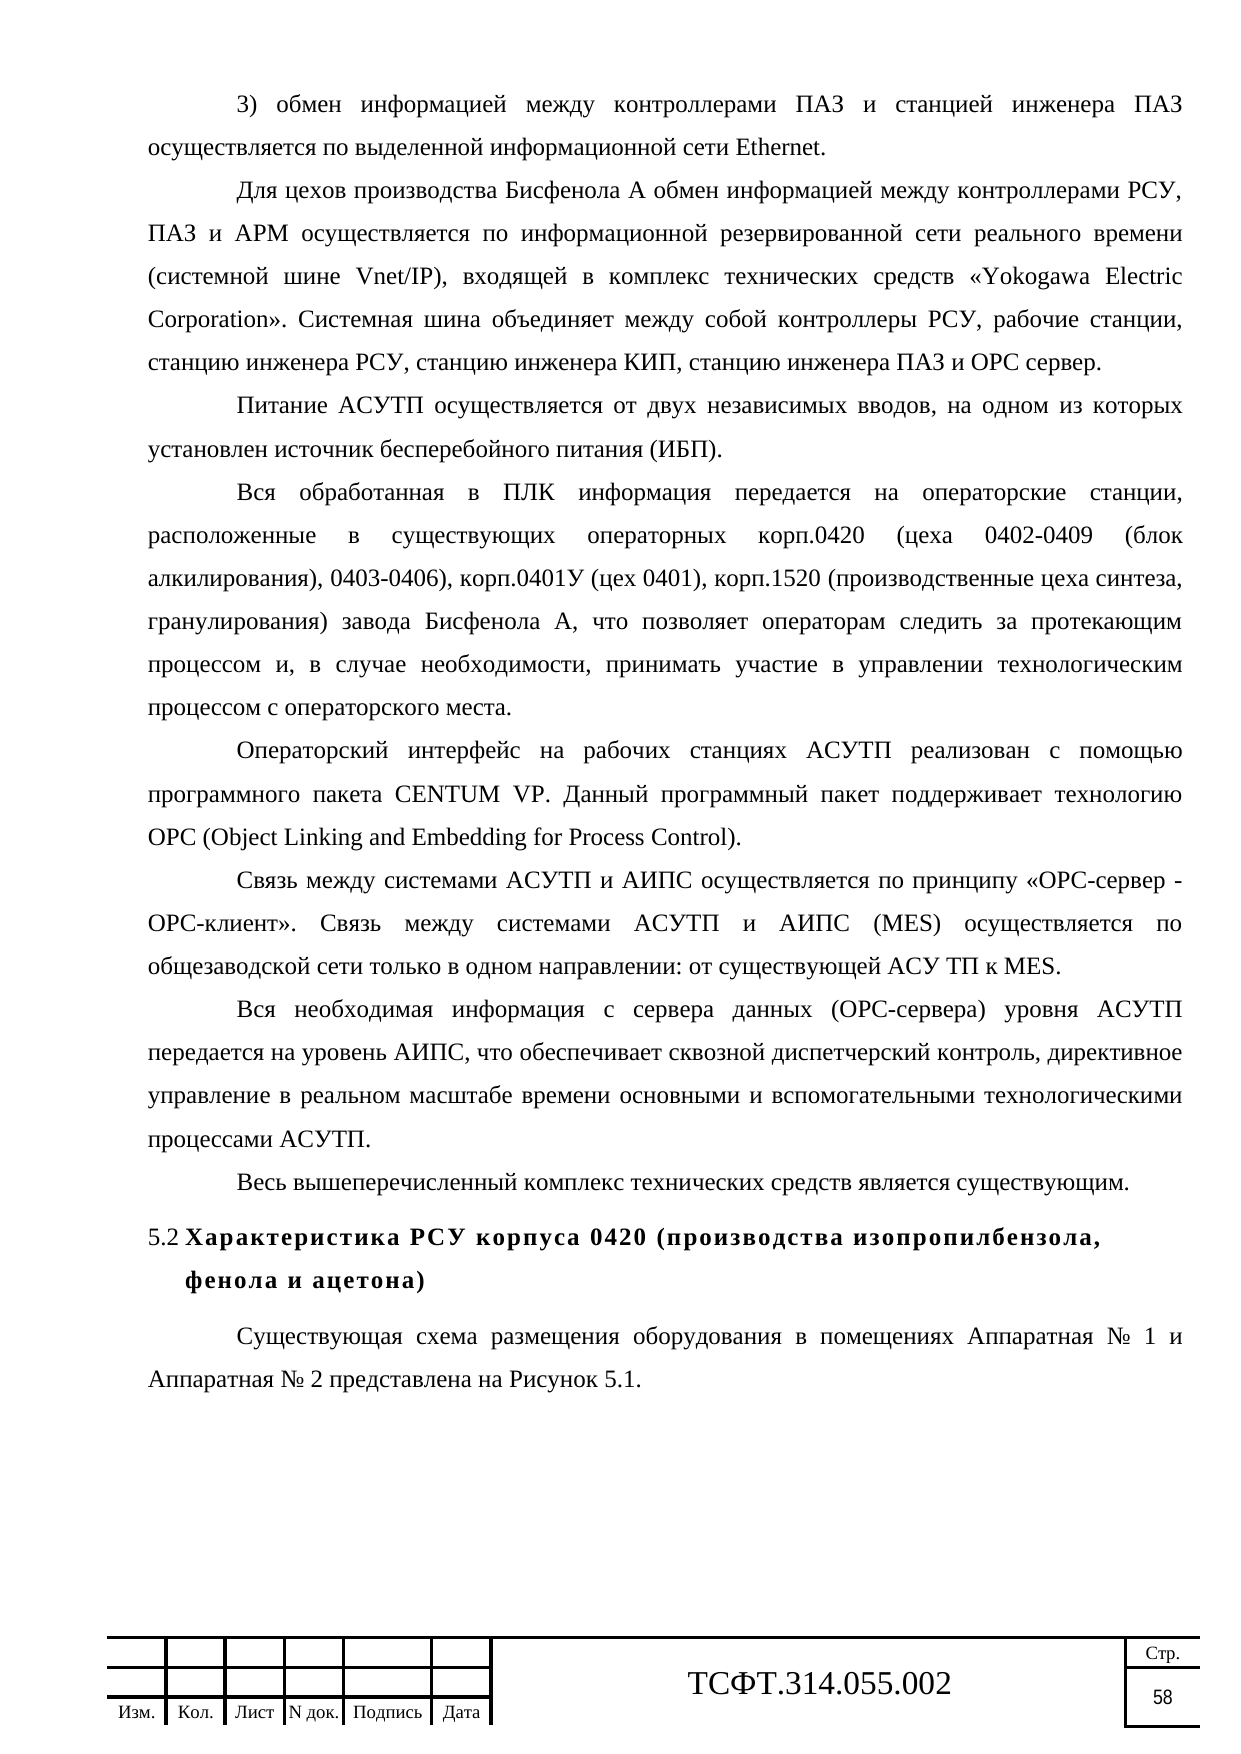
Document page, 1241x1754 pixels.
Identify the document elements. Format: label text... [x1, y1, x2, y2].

subtitle Характеристика РСУ корпуса 0420 (производства изопропилбензола, фенола и ацетона) [148, 1222, 1181, 1294]
text Операторский интерфейс на рабочих станциях АСУТП реализован с помощью программного пакета CENTUM VP. Данный программный пакет поддерживает технологию OPC (Object Linking and Embedding for Process Control). [148, 736, 1183, 851]
text Вся обработанная в ПЛК информация передается на операторские станции, расположенные в существующих операторных корп.0420 (цеха 0402-0409 (блок алкилирования), 0403-0406), корп.0401У (цех 0401), корп.1520 (производственные цеха синтеза, гранулирования) завода Бисфенола А, что позволяет операторам следить за протекающим процессом и, в случае необходимости, принимать участие в управлении технологическим процессом с операторского места. [148, 477, 1183, 721]
text Связь между системами АСУТП и АИПС осуществляется по принципу «OPC-сервер - OPC-клиент». Связь между системами АСУТП и АИПС (MES) осуществляется по общезаводской сети только в одном направлении: от существующей АСУ ТП к MES. [148, 865, 1183, 980]
text Питание АСУТП осуществляется от двух независимых вводов, на одном из которых установлен источник бесперебойного питания (ИБП). [148, 391, 1183, 462]
text 3) обмен информацией между контроллерами ПАЗ и станцией инженера ПАЗ осуществляется по выделенной информационной сети Ethernet. [148, 89, 1183, 161]
text Вся необходимая информация с сервера данных (ОРС-сервера) уровня АСУТП передается на уровень АИПС, что обеспечивает сквозной диспетчерский контроль, директивное управление в реальном масштабе времени основными и вспомогательными технологическими процессами АСУТП. [148, 994, 1183, 1152]
text Для цехов производства Бисфенола А обмен информацией между контроллерами РСУ, ПАЗ и АРМ осуществляется по информационной резервированной сети реального времени (системной шине Vnet/IP), входящей в комплекс технических средств «Yokogawa Electric Corporation». Системная шина объединяет между собой контроллеры РСУ, рабочие станции, станцию инженера РСУ, станцию инженера КИП, станцию инженера ПАЗ и OPC сервер. [148, 175, 1183, 376]
text Весь вышеперечисленный комплекс технических средств является существующим. [148, 1167, 1183, 1196]
